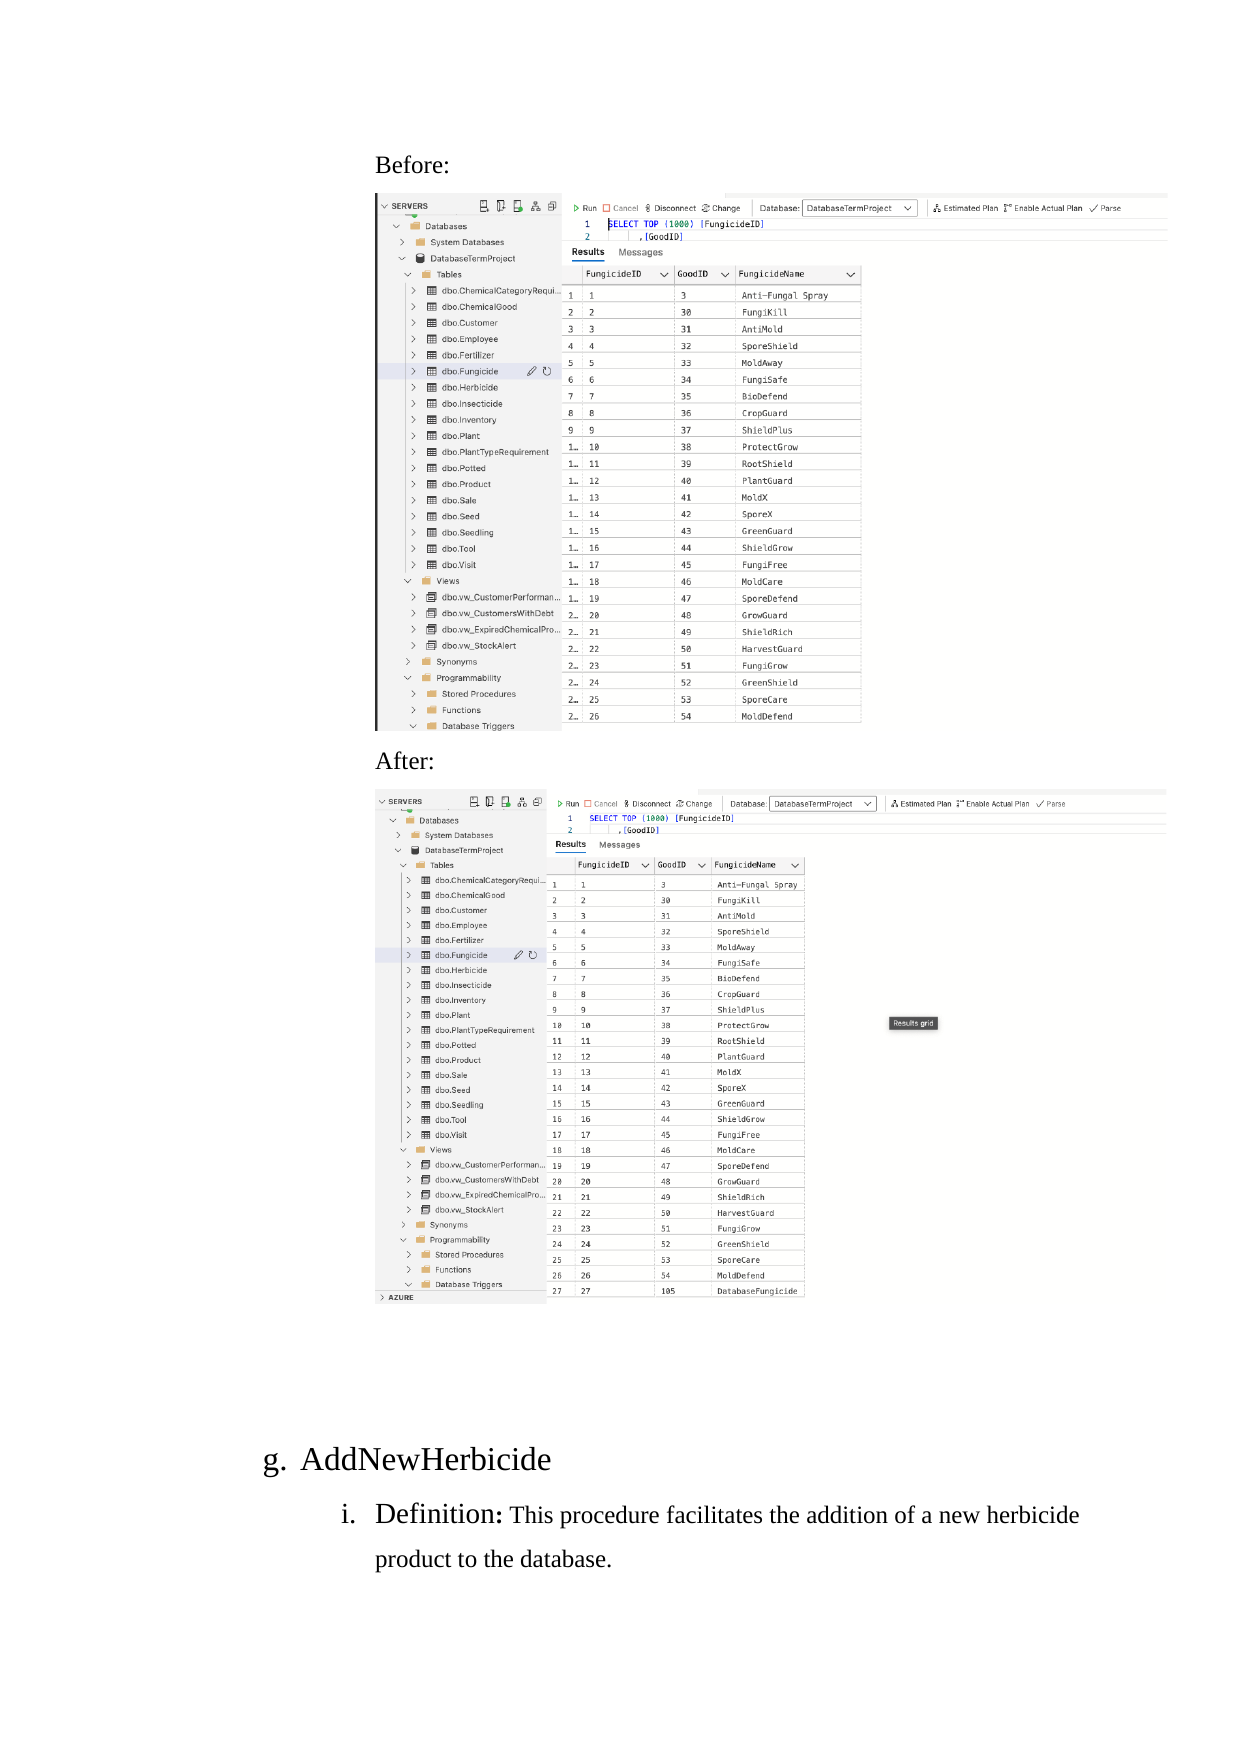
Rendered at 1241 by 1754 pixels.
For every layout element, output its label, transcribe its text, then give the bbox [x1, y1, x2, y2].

list Before: [375, 150, 1090, 179]
list AddNewHerbicide [262, 1439, 1090, 1477]
list After: [375, 746, 1090, 775]
picture [375, 193, 1168, 731]
picture [375, 789, 1167, 1304]
list Definition: This procedure facilitates the addition of a new herbicide product to the database. [356, 1497, 1090, 1573]
